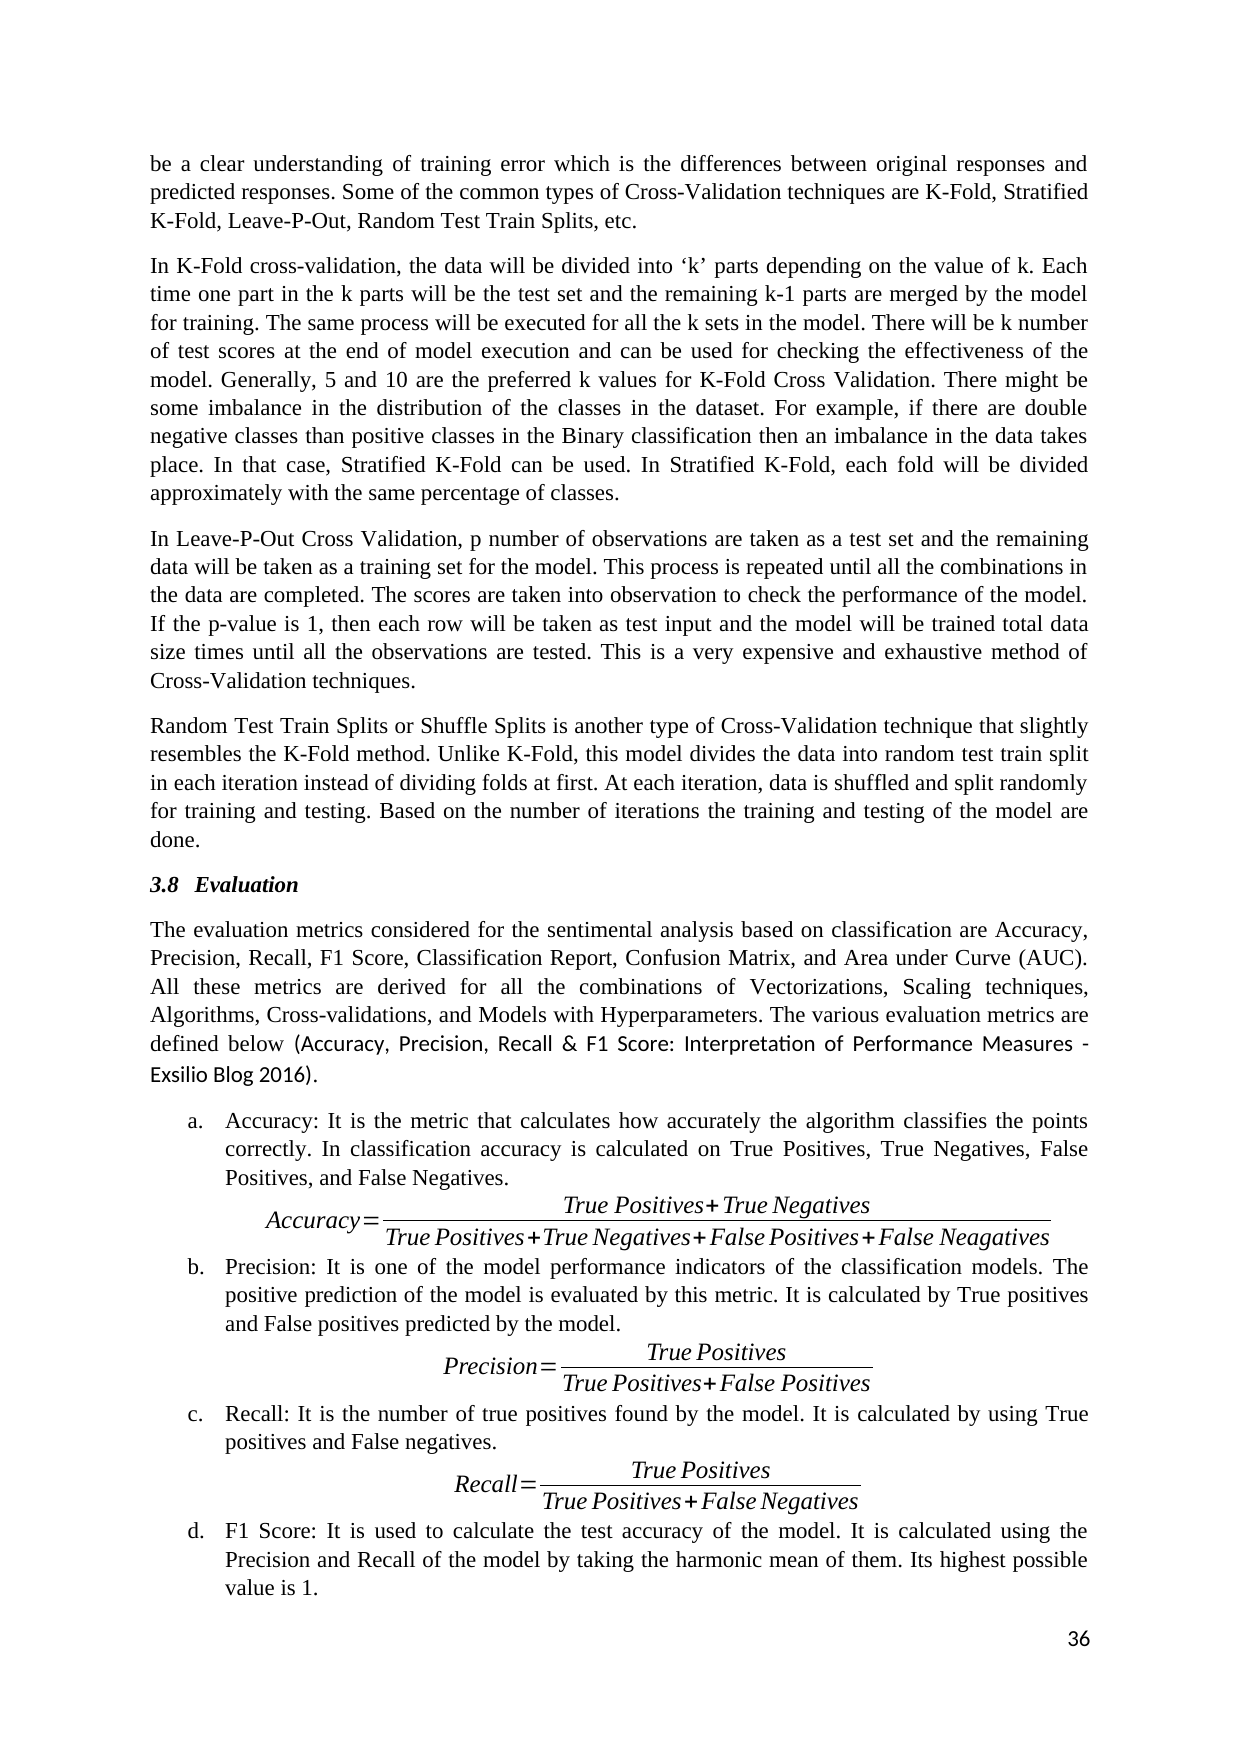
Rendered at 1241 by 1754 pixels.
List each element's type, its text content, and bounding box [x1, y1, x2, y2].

text In Leave-P-Out Cross Validation, p number of observations are taken as a test set and the remaining data will be taken as a training set for the model. This process is repeated until all the combinations in the data are completed. The scores are taken into observation to check the performance of the model. If the p-value is 1, then each row will be taken as test input and the model will be trained total data size times until all the observations are tested. This is a very expensive and exhaustive method of Cross-Validation techniques. [150, 524, 1090, 693]
text Random Test Train Splits or Shuffle Splits is another type of Cross-Validation technique that slightly resembles the K-Fold method. Unlike K-Fold, this model divides the data into random test train split in each iteration instead of dividing folds at first. At each iteration, data is shuffled and split randomly for training and testing. Based on the number of iterations the training and testing of the model are done. [150, 712, 1090, 852]
text In K-Fold cross-validation, the data will be divided into ‘k’ parts depending on the value of k. Each time one part in the k parts will be the test set and the remaining k-1 parts are merged by the model for training. The same process will be executed for all the k sets in the model. There will be k number of test scores at the end of model execution and can be used for checking the effectiveness of the model. Generally, 5 and 10 are the preferred k values for K-Fold Cross Validation. There might be some imbalance in the distribution of the classes in the dataset. For example, if there are double negative classes than positive classes in the Binary classification then an imbalance in the data takes place. In that case, Stratified K-Fold can be used. In Stratified K-Fold, each fold will be divided approximately with the same percentage of classes. [150, 252, 1090, 506]
text The evaluation metrics considered for the sentimental analysis based on classification are Accuracy, Precision, Recall, F1 Score, Classification Report, Confusion Matrix, and Area under Curve (AUC). All these metrics are derived for all the combinations of Vectorizations, Scaling techniques, Algorithms, Cross-validations, and Models with Hyperparameters. The various evaluation metrics are defined below . [150, 916, 1090, 1088]
list Precision: It is one of the model performance indicators of the classification models. The positive prediction of the model is evaluated by this metric. It is calculated by True positives and False positives predicted by the model. [187, 1253, 1090, 1336]
list Accuracy: It is the metric that calculates how accurately the algorithm classifies the points correctly. In classification accuracy is calculated on True Positives, True Negatives, False Positives, and False Negatives. [187, 1107, 1090, 1190]
list Evaluation [150, 871, 1090, 897]
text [150, 150, 1090, 233]
list F1 Score: It is used to calculate the test accuracy of the model. It is calculated using the Precision and Recall of the model by taking the harmonic mean of them. Its highest possible value is 1. [187, 1518, 1090, 1601]
list Recall: It is the number of true positives found by the model. It is calculated by using True positives and False negatives. [187, 1399, 1090, 1454]
